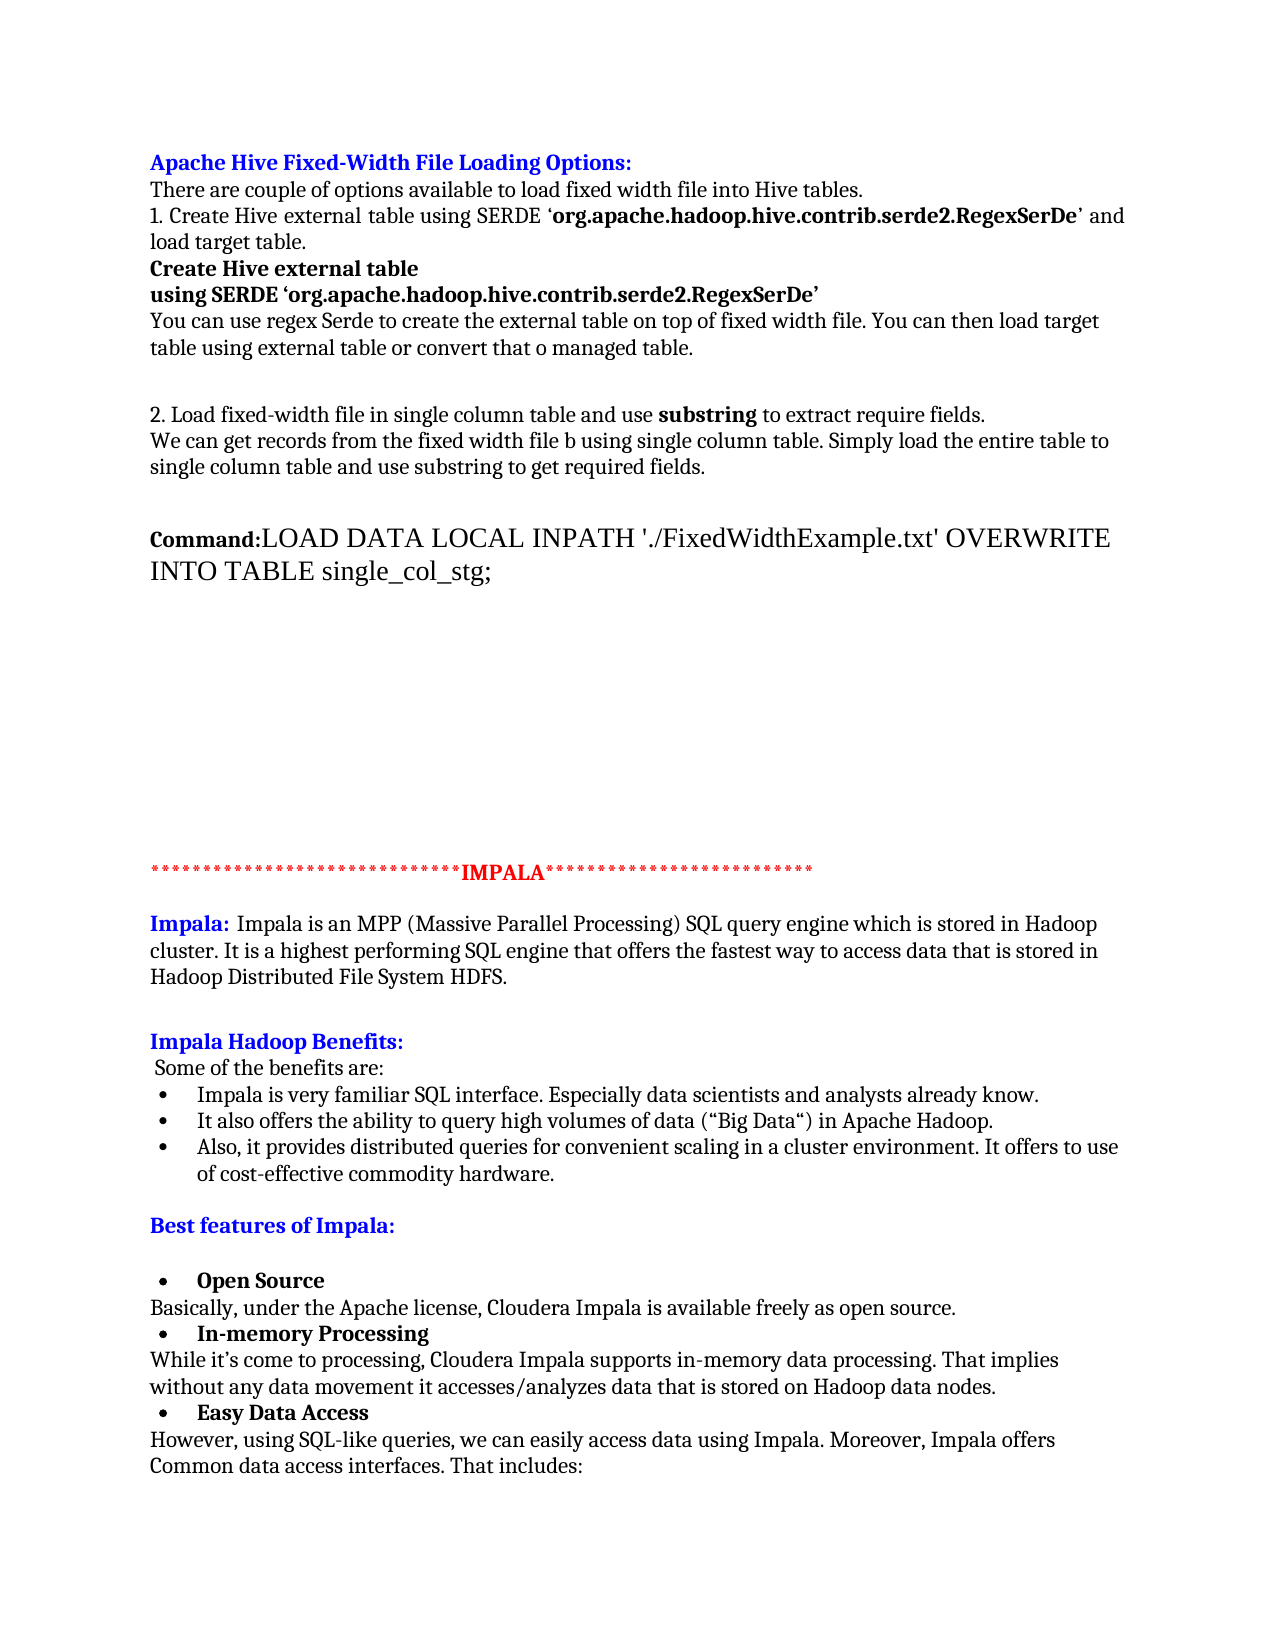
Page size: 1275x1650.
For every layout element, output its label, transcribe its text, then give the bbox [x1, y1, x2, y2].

text There are couple of options available to load fixed width file into Hive tables. [150, 176, 1125, 203]
text We can get records from the fixed width file b using single column table. Simply load the entire table to single column table and use substring to get required fields. [150, 428, 1125, 481]
list Impala is very familiar SQL interface. Especially data scientists and analysts already know. [159, 1081, 1125, 1108]
text 2. Load fixed-width file in single column table and use substring to extract require fields. [150, 401, 1125, 428]
text using SERDE ‘org.apache.hadoop.hive.contrib.serde2.RegexSerDe’ [150, 282, 1125, 308]
text Apache Hive Fixed-Width File Loading Options: [150, 150, 1125, 176]
list In-memory Processing [159, 1321, 1125, 1347]
text Basically, under the Apache license, Cloudera Impala is available freely as open source. [150, 1294, 1125, 1321]
text 1. Create Hive external table using SERDE ‘org.apache.hadoop.hive.contrib.serde2.RegexSerDe’ and load target table. [150, 203, 1125, 255]
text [150, 1426, 1125, 1479]
text While it’s come to processing, Cloudera Impala supports in-memory data processing. That implies without any data movement it accesses/analyzes data that is stored on Hadoop data nodes. [150, 1347, 1125, 1400]
text Impala: Impala is an MPP (Massive Parallel Processing) SQL query engine which is stored in Hadoop cluster. It is a highest performing SQL engine that offers the fastest way to access data that is stored in Hadoop Distributed File System HDFS. [150, 911, 1125, 990]
text ******************************IMPALA************************** [150, 860, 1125, 886]
list It also offers the ability to query high volumes of data (“Big Data“) in Apache Hadoop. [159, 1108, 1125, 1134]
list Easy Data Access [159, 1400, 1125, 1426]
text Create Hive external table [150, 255, 1125, 282]
text Command:LOAD DATA LOCAL INPATH './FixedWidthExample.txt' OVERWRITE INTO TABLE single_col_stg; [150, 521, 1125, 586]
list Also, it provides distributed queries for convenient scaling in a cluster environment. It offers to use of cost-effective commodity hardware. [159, 1134, 1125, 1187]
text Best features of Impala: [150, 1213, 1125, 1239]
text You can use regex Serde to create the external table on top of fixed width file. You can then load target table using external table or convert that o managed table. [150, 308, 1125, 361]
text Impala Hadoop Benefits: Some of the benefits are: [150, 1029, 1125, 1081]
list Open Source [159, 1268, 1125, 1294]
